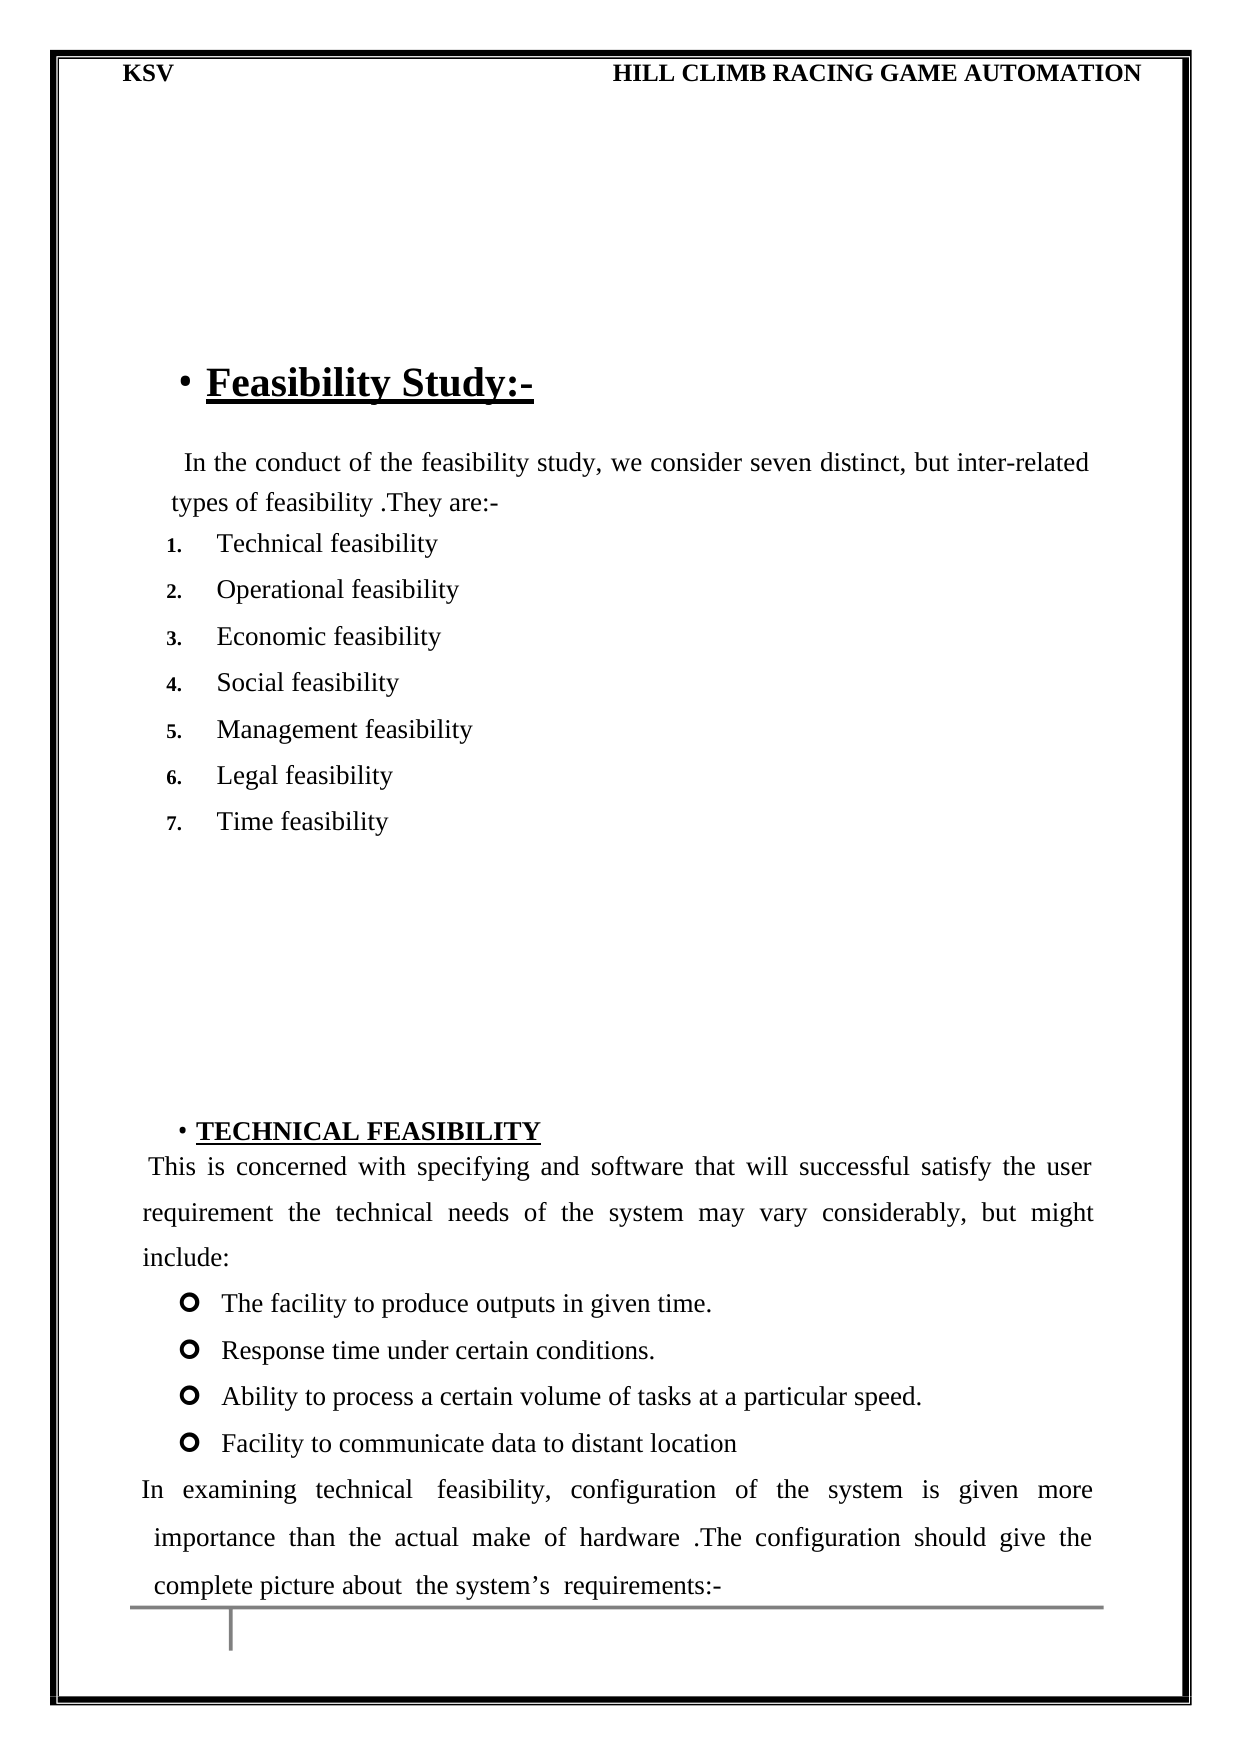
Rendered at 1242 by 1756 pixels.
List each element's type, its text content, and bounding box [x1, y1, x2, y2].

text In examining technical feasibility, configuration of the system is given more importance than the actual make of hardware .The configuration should give the complete picture about the system’s requirements:- [141, 1473, 1093, 1601]
list Ability to process a certain volume of tasks at a particular speed. [177, 1380, 1242, 1412]
text This is concerned with specifying and software that will successful satisfy the user requirement the technical needs of the system may vary considerably, but might include: [142, 1150, 1094, 1273]
list Social feasibility [166, 666, 1242, 697]
list The facility to produce outputs in given time. [177, 1287, 1242, 1318]
list Technical feasibility [166, 527, 1242, 558]
list Time feasibility [166, 805, 1242, 836]
text In the conduct of the feasibility study, we consider seven distinct, but inter-related types of feasibility .They are:- [171, 446, 1135, 517]
list Response time under certain conditions. [177, 1334, 1242, 1366]
subtitle Feasibility Study:- [177, 352, 1242, 409]
list Legal feasibility [166, 759, 1242, 790]
subtitle TECHNICAL FEASIBILITY [177, 1112, 1242, 1149]
list Facility to communicate data to distant location [177, 1428, 1242, 1459]
list Economic feasibility [166, 620, 1242, 651]
list Management feasibility [166, 713, 1242, 744]
list Operational feasibility [166, 573, 1242, 604]
